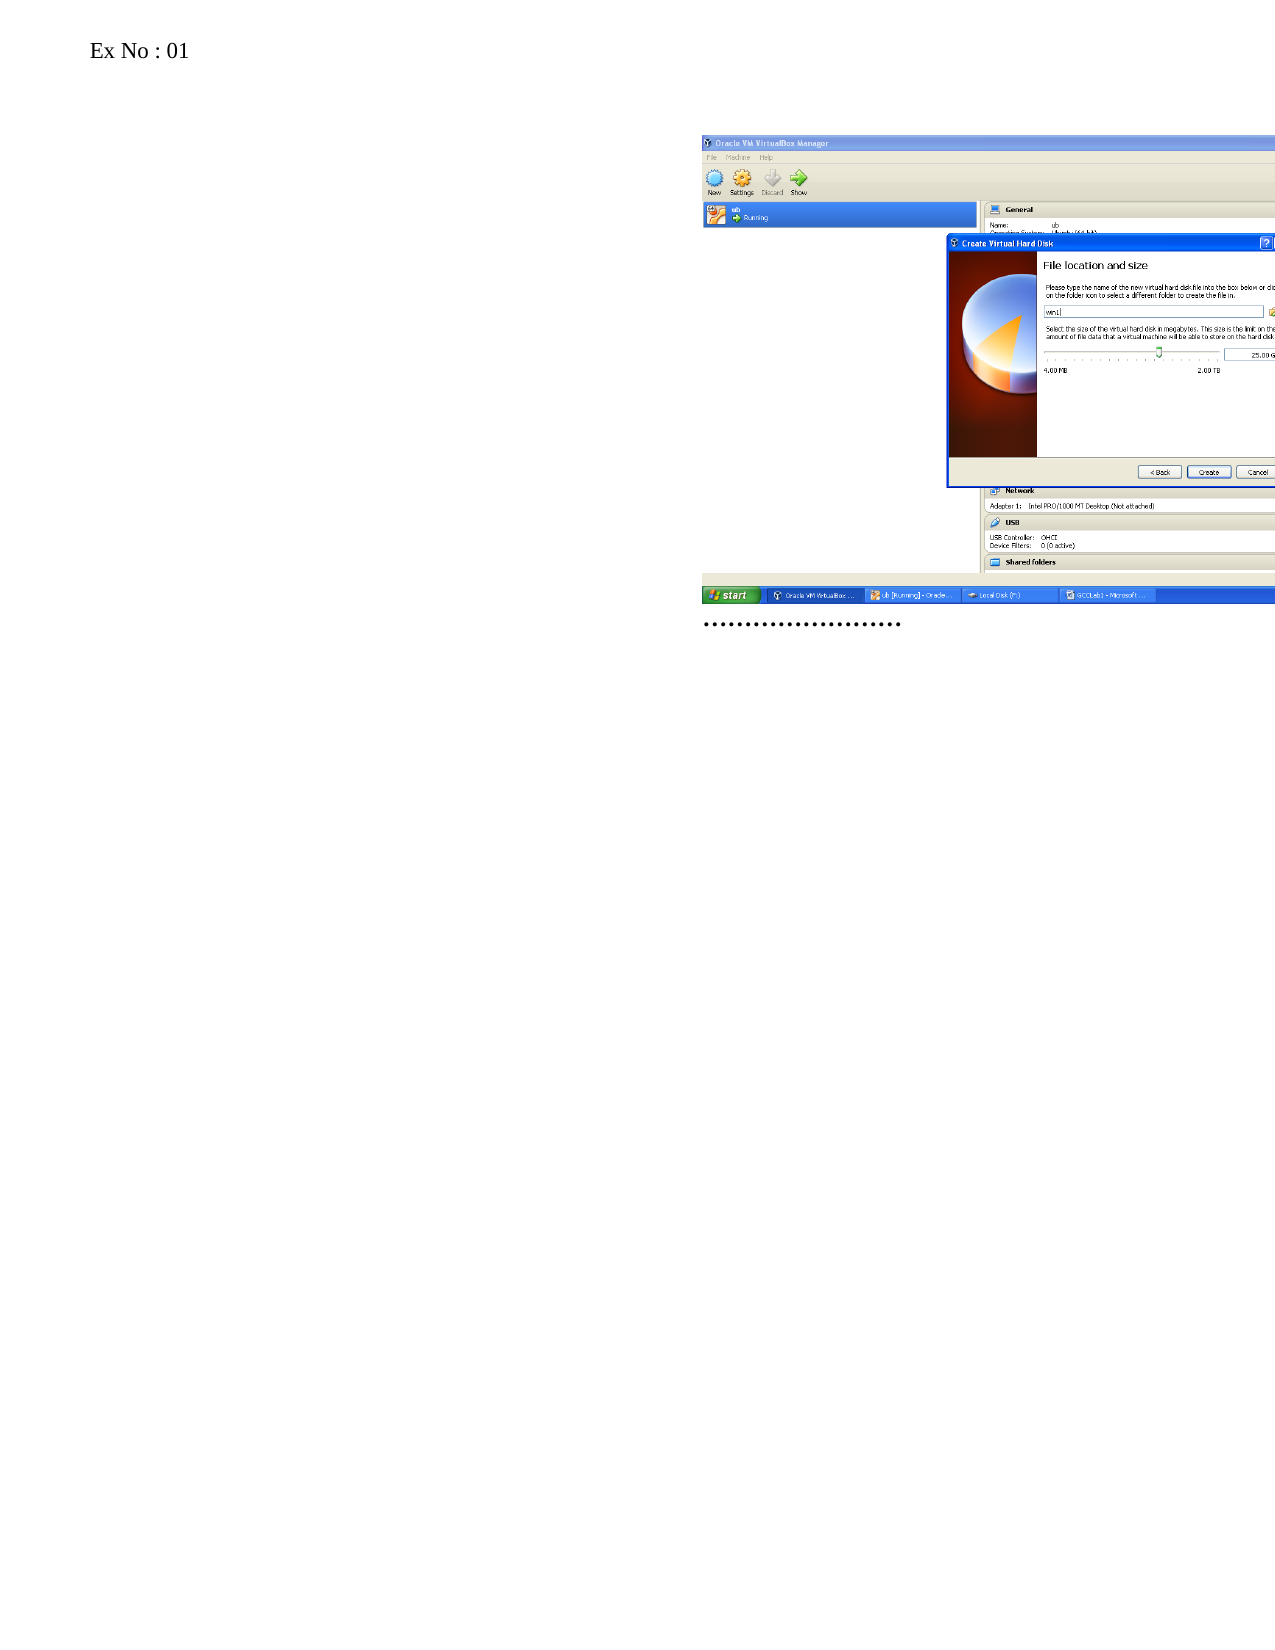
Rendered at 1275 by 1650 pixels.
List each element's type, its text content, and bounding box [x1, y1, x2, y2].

subtitle External: …………………… [702, 604, 1275, 632]
picture [702, 135, 1275, 604]
